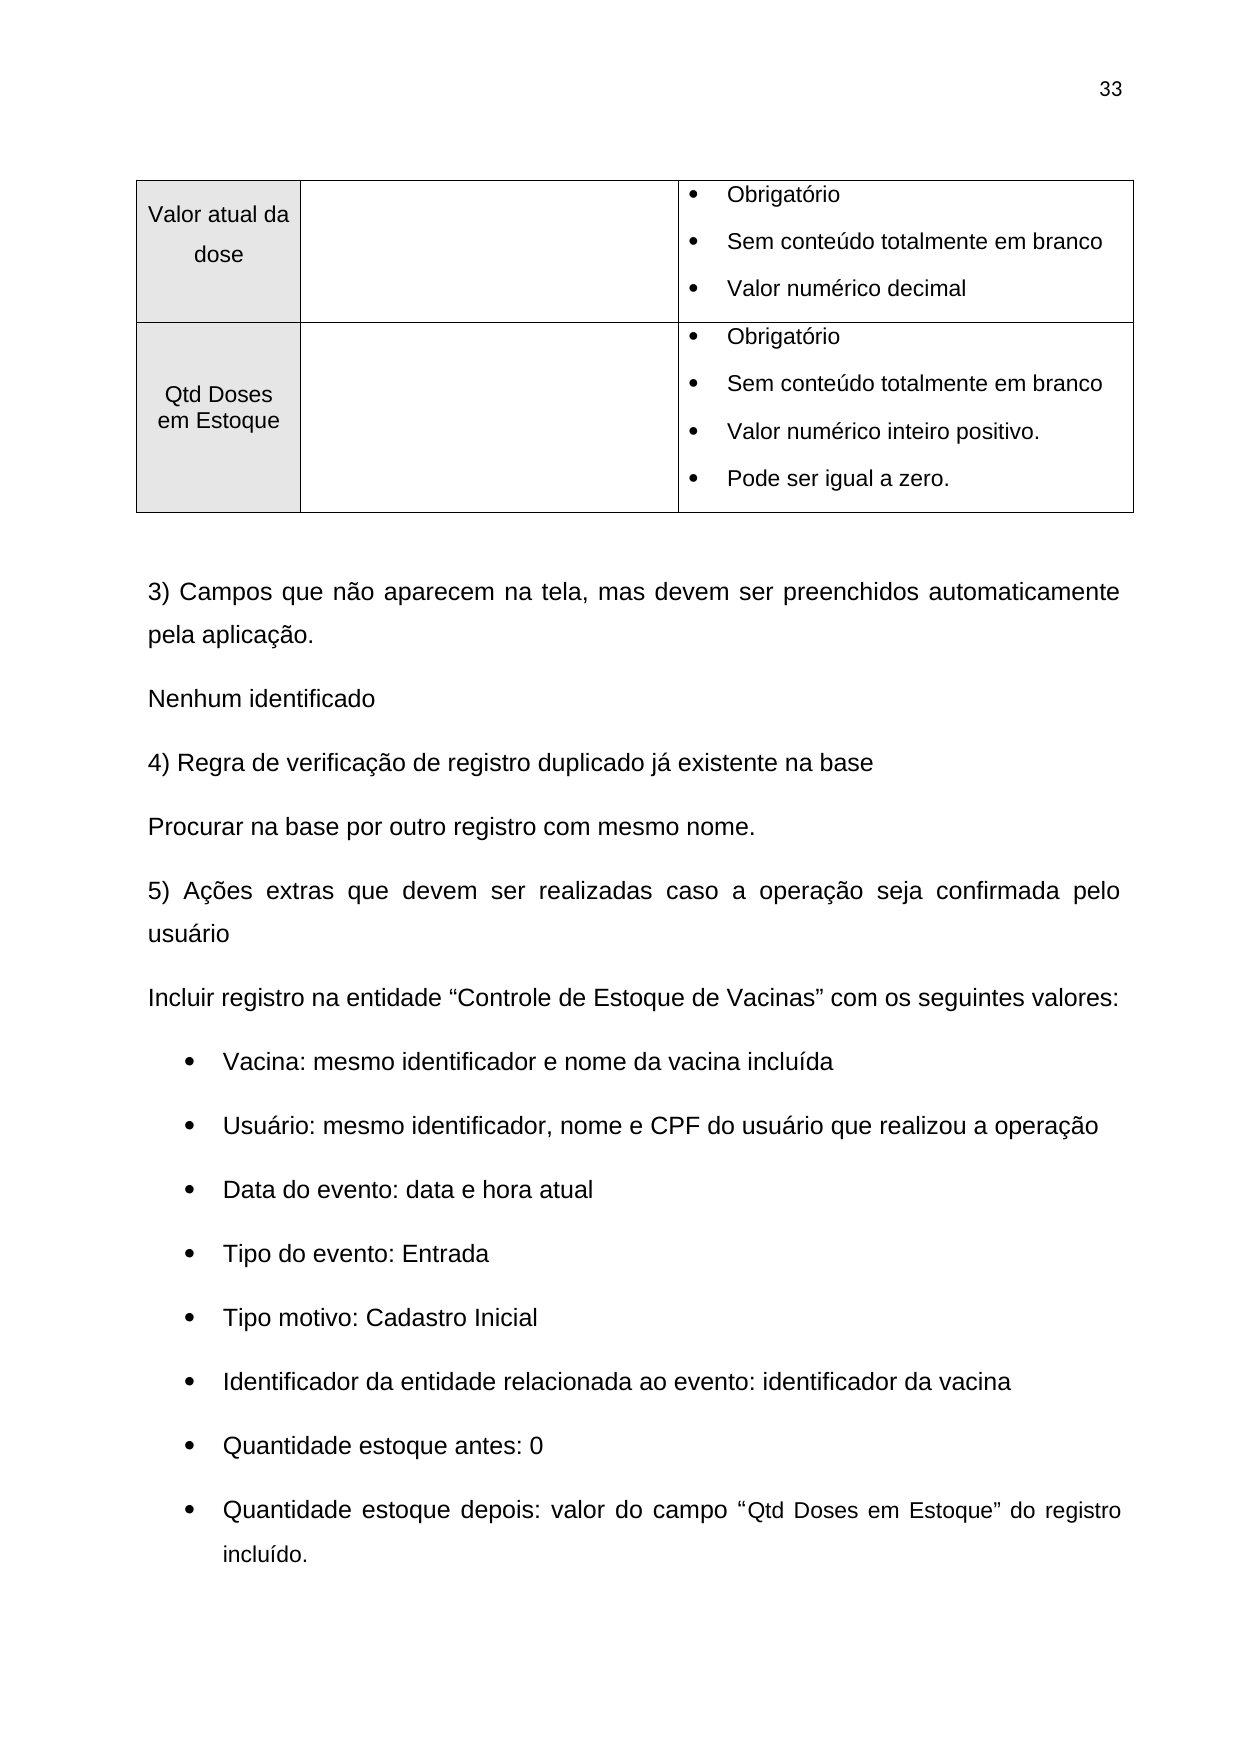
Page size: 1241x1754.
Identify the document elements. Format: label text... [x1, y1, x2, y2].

text Incluir registro na entidade “Controle de Estoque de Vacinas” com os seguintes valores: [148, 983, 1122, 1012]
table_cell Obrigatório Sem conteúdo totalmente em branco Valor numérico decimal [679, 181, 1133, 322]
table_cell [301, 181, 678, 322]
table_cell [301, 323, 678, 512]
text Procurar na base por outro registro com mesmo nome. [148, 812, 1122, 841]
text 3) Campos que não aparecem na tela, mas devem ser preenchidos automaticamente pela aplicação. [148, 577, 1122, 649]
list Identificador da entidade relacionada ao evento: identificador da vacina [185, 1367, 1122, 1396]
list Tipo motivo: Cadastro Inicial [185, 1303, 1122, 1332]
text 5) Ações extras que devem ser realizadas caso a operação seja confirmada pelo usuário [148, 876, 1122, 948]
list Data do evento: data e hora atual [185, 1175, 1122, 1204]
text Nenhum identificado [148, 684, 1122, 713]
table_cell Obrigatório Sem conteúdo totalmente em branco Valor numérico inteiro positivo. Pode ser igual a zero. [679, 323, 1133, 512]
list Vacina: mesmo identificador e nome da vacina incluída [185, 1047, 1122, 1076]
list Quantidade estoque depois: valor do campo “Qtd Doses em Estoque” do registro incluído. [185, 1495, 1122, 1567]
text 4) Regra de verificação de registro duplicado já existente na base [148, 748, 1122, 777]
list Usuário: mesmo identificador, nome e CPF do usuário que realizou a operação [185, 1111, 1122, 1140]
table_cell Valor atual da dose [137, 181, 300, 322]
list Tipo do evento: Entrada [185, 1239, 1122, 1268]
list Quantidade estoque antes: 0 [185, 1431, 1122, 1460]
table_cell Qtd Doses em Estoque [137, 323, 300, 512]
